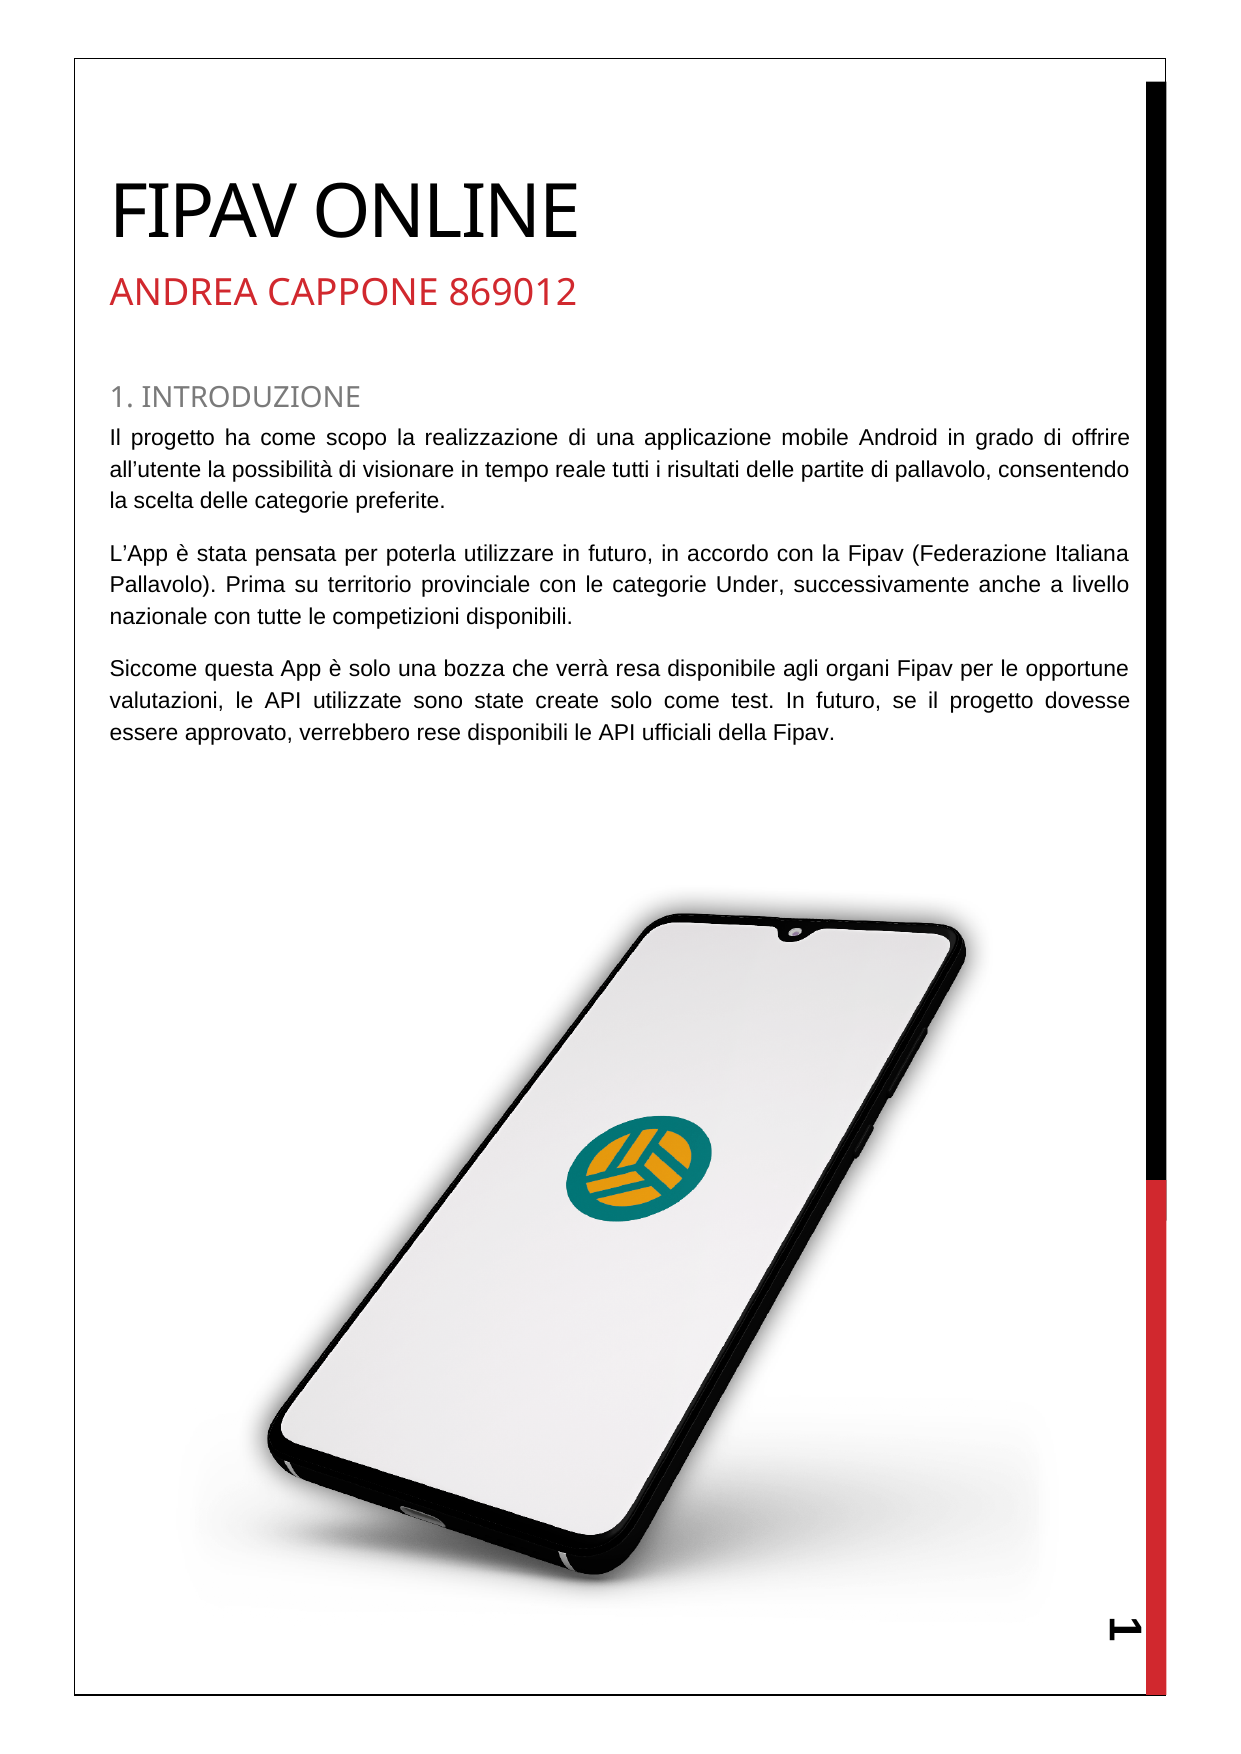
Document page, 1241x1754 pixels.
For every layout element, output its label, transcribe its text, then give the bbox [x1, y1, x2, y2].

picture [195, 875, 1039, 1626]
text Il progetto ha come scopo la realizzazione di una applicazione mobile Android in grado di offrire all’utente la possibilità di visionare in tempo reale tutti i risultati delle partite di pallavolo, consentendo la scelta delle categorie preferite. [109, 424, 1131, 514]
text Siccome questa App è solo una bozza che verrà resa disponibile agli organi Fipav per le opportune valutazioni, le API utilizzate sono state create solo come test. In futuro, se il progetto dovesse essere approvato, verrebbero rese disponibili le API ufficiali della Fipav. [109, 655, 1131, 745]
text L’App è stata pensata per poterla utilizzare in futuro, in accordo con la Fipav (Federazione Italiana Pallavolo). Prima su territorio provinciale con le categorie Under, successivamente anche a livello nazionale con tutte le competizioni disponibili. [109, 540, 1131, 629]
subtitle 1. Introduzione [109, 377, 1131, 416]
